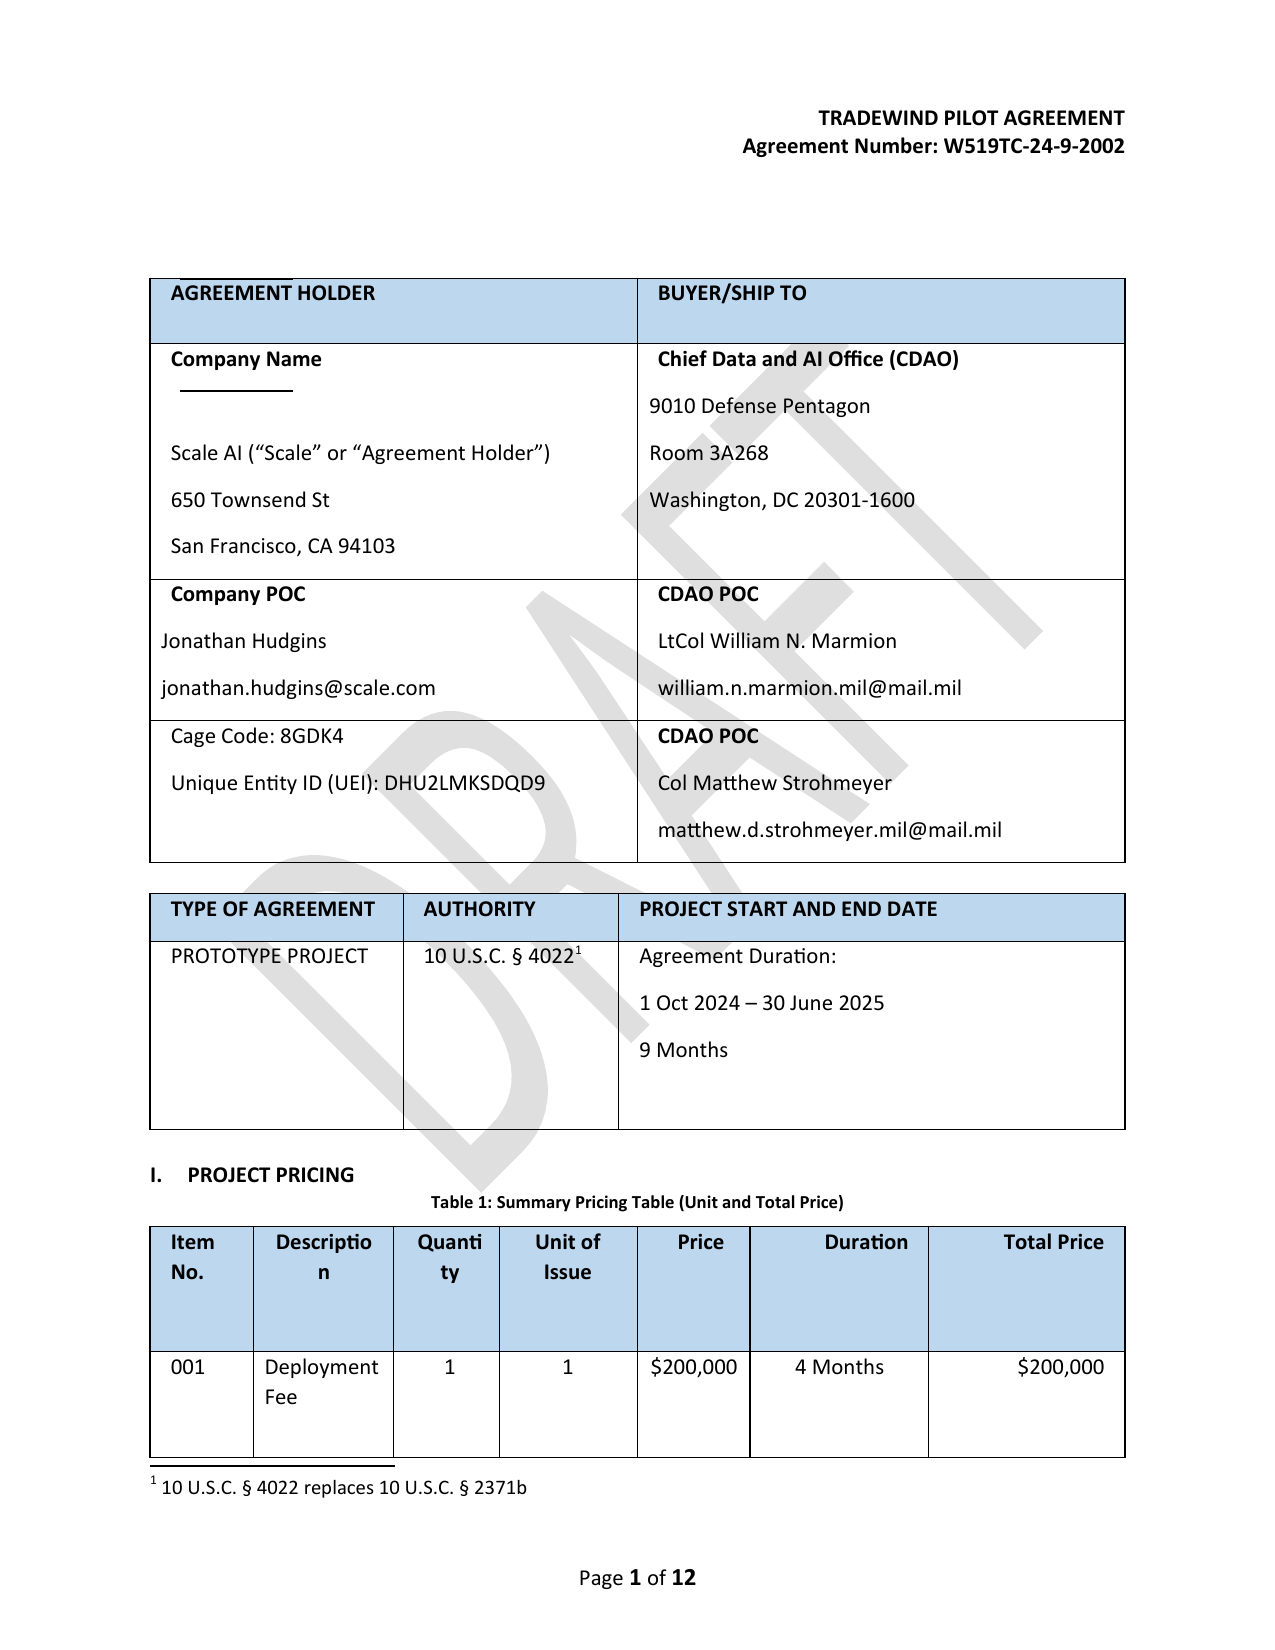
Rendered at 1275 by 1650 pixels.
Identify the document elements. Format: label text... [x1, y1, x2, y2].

table_cell Company Name Scale AI (“Scale” or “Agreement Holder”) 650 Townsend St San Francisco, CA 94103 [151, 344, 637, 578]
table_header AGREEMENT HOLDER [151, 279, 637, 343]
table_header Quantity [394, 1227, 499, 1351]
table_cell Deployment Fee [254, 1352, 393, 1457]
table_cell $200,000 [638, 1352, 749, 1457]
table_header Price [638, 1227, 749, 1351]
table_cell Agreement Duration: 1 Oct 2024 – 30 June 2025 9 Months [619, 942, 1124, 1129]
table_cell $200,000 [929, 1352, 1124, 1457]
table_header Duration [751, 1227, 928, 1351]
table_header Total Price [929, 1227, 1124, 1351]
table_cell 10 U.S.C. § 4022 [404, 942, 618, 1129]
table_cell Company POC Jonathan Hudgins jonathan.hudgins@scale.com [151, 580, 637, 720]
table_cell CDAO POC LtCol William N. Marmion william.n.marmion.mil@mail.mil [638, 580, 1124, 720]
table_header Unit of Issue [500, 1227, 637, 1351]
table_cell 1 [394, 1352, 499, 1457]
table_cell 1 [500, 1352, 637, 1457]
table_header TYPE OF AGREEMENT [151, 894, 403, 941]
text Table 1: Summary Pricing Table (Unit and Total Price) [150, 1191, 1125, 1213]
list PROJECT PRICING [150, 1160, 1125, 1188]
table_cell 4 Months [751, 1352, 928, 1457]
table_cell PROTOTYPE PROJECT [151, 942, 403, 1129]
table_cell Chief Data and AI Office (CDAO) 9010 Defense Pentagon Room 3A268 Washington, DC 20301-1600 [638, 344, 1124, 578]
table_header AUTHORITY [404, 894, 618, 941]
table_cell CDAO POC Col Matthew Strohmeyer matthew.d.strohmeyer.mil@mail.mil [638, 721, 1124, 862]
table_cell Cage Code: 8GDK4 Unique Entity ID (UEI): DHU2LMKSDQD9 [151, 721, 637, 862]
table_header Item No. [151, 1227, 253, 1351]
table_header Description [254, 1227, 393, 1351]
table_header PROJECT START AND END DATE [619, 894, 1124, 941]
table_header BUYER/SHIP TO [638, 279, 1124, 343]
table_cell 001 [151, 1352, 253, 1457]
